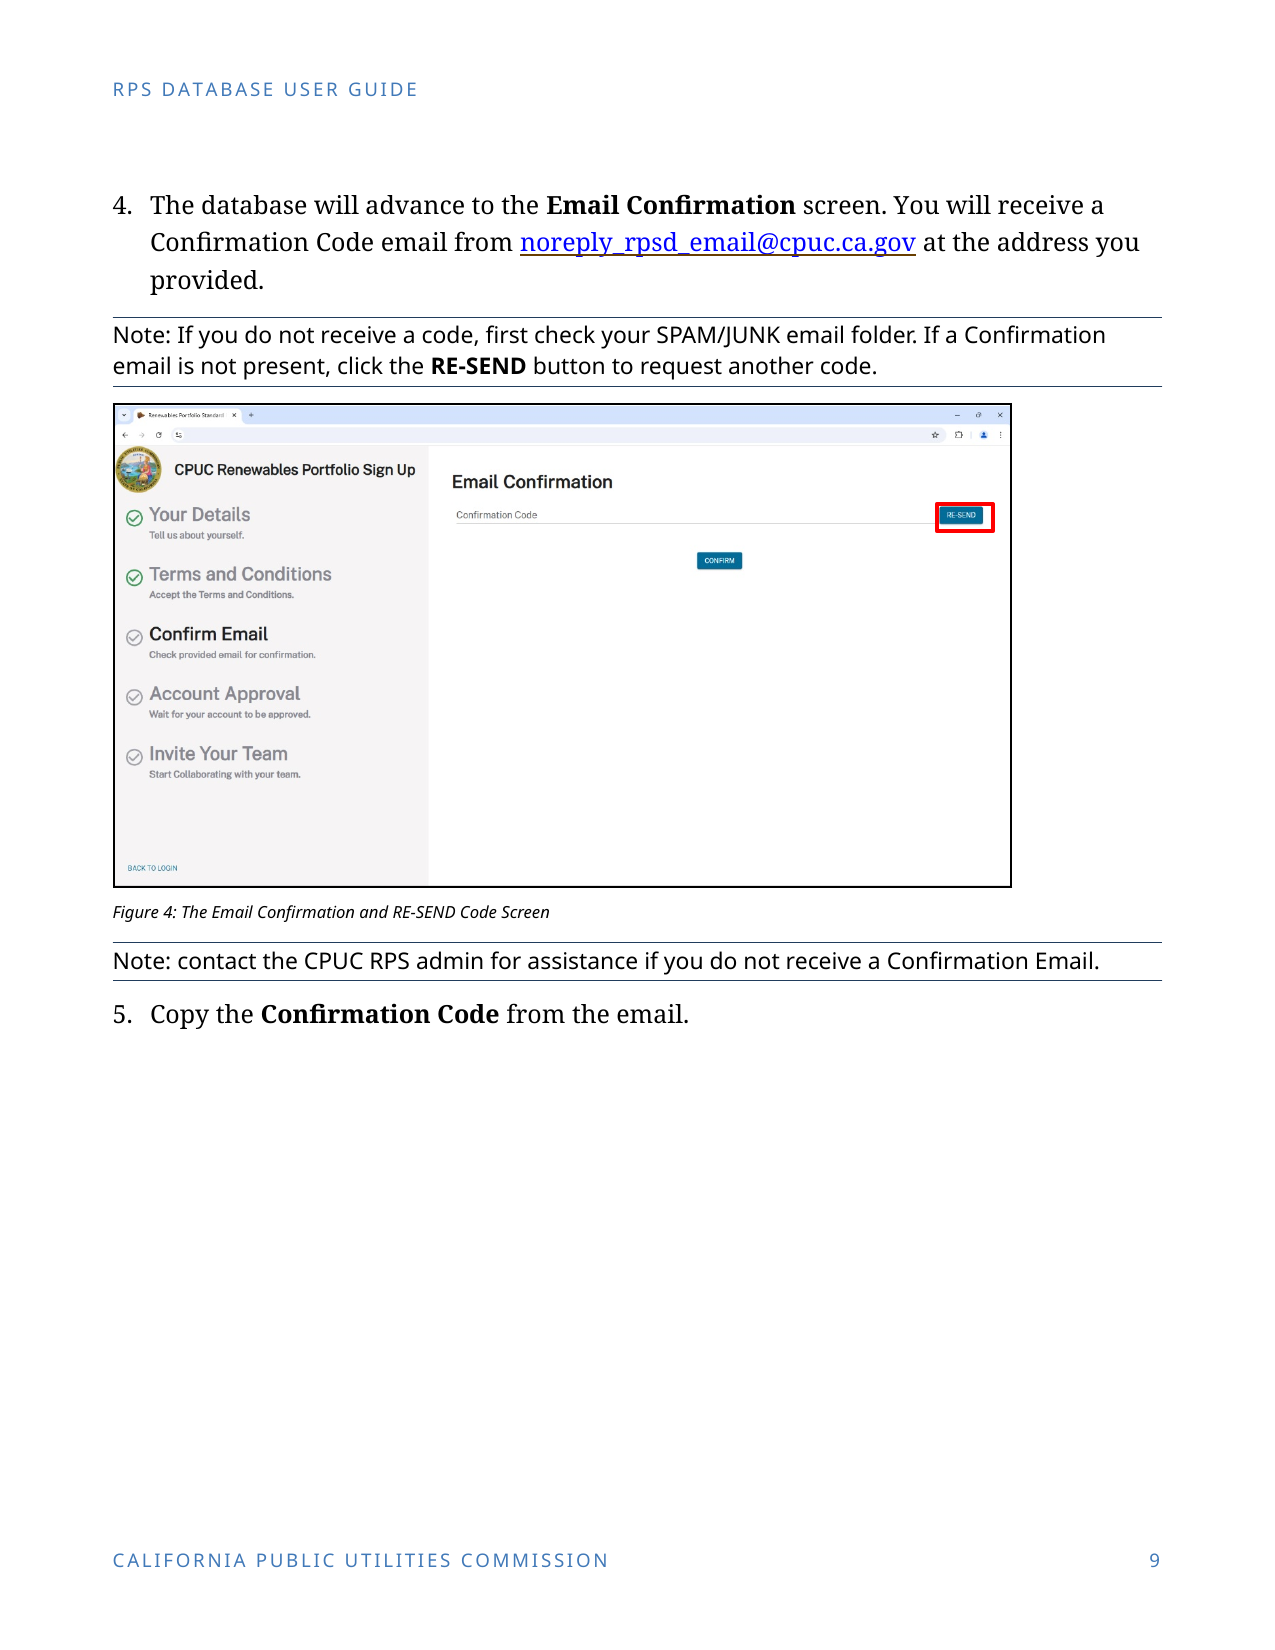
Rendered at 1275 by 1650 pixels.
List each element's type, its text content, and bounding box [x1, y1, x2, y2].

text Note: If you do not receive a code, first check your SPAM/JUNK email folder. If a Confirmation email is not present, click the RE-SEND button to request another code. [112, 318, 1162, 386]
picture [115, 405, 1010, 886]
text Note: contact the CPUC RPS admin for assistance if you do not receive a Confirmation Email. [112, 943, 1162, 981]
list Copy the Confirmation Code from the email. [112, 997, 1162, 1031]
text Figure 4: The Email Confirmation and RE-SEND Code Screen [112, 900, 1162, 923]
list The database will advance to the Email Confirmation screen. You will receive a Confirmation Code email from noreply_rpsd_email@cpuc.ca.gov at the address you provided. [112, 187, 1162, 296]
